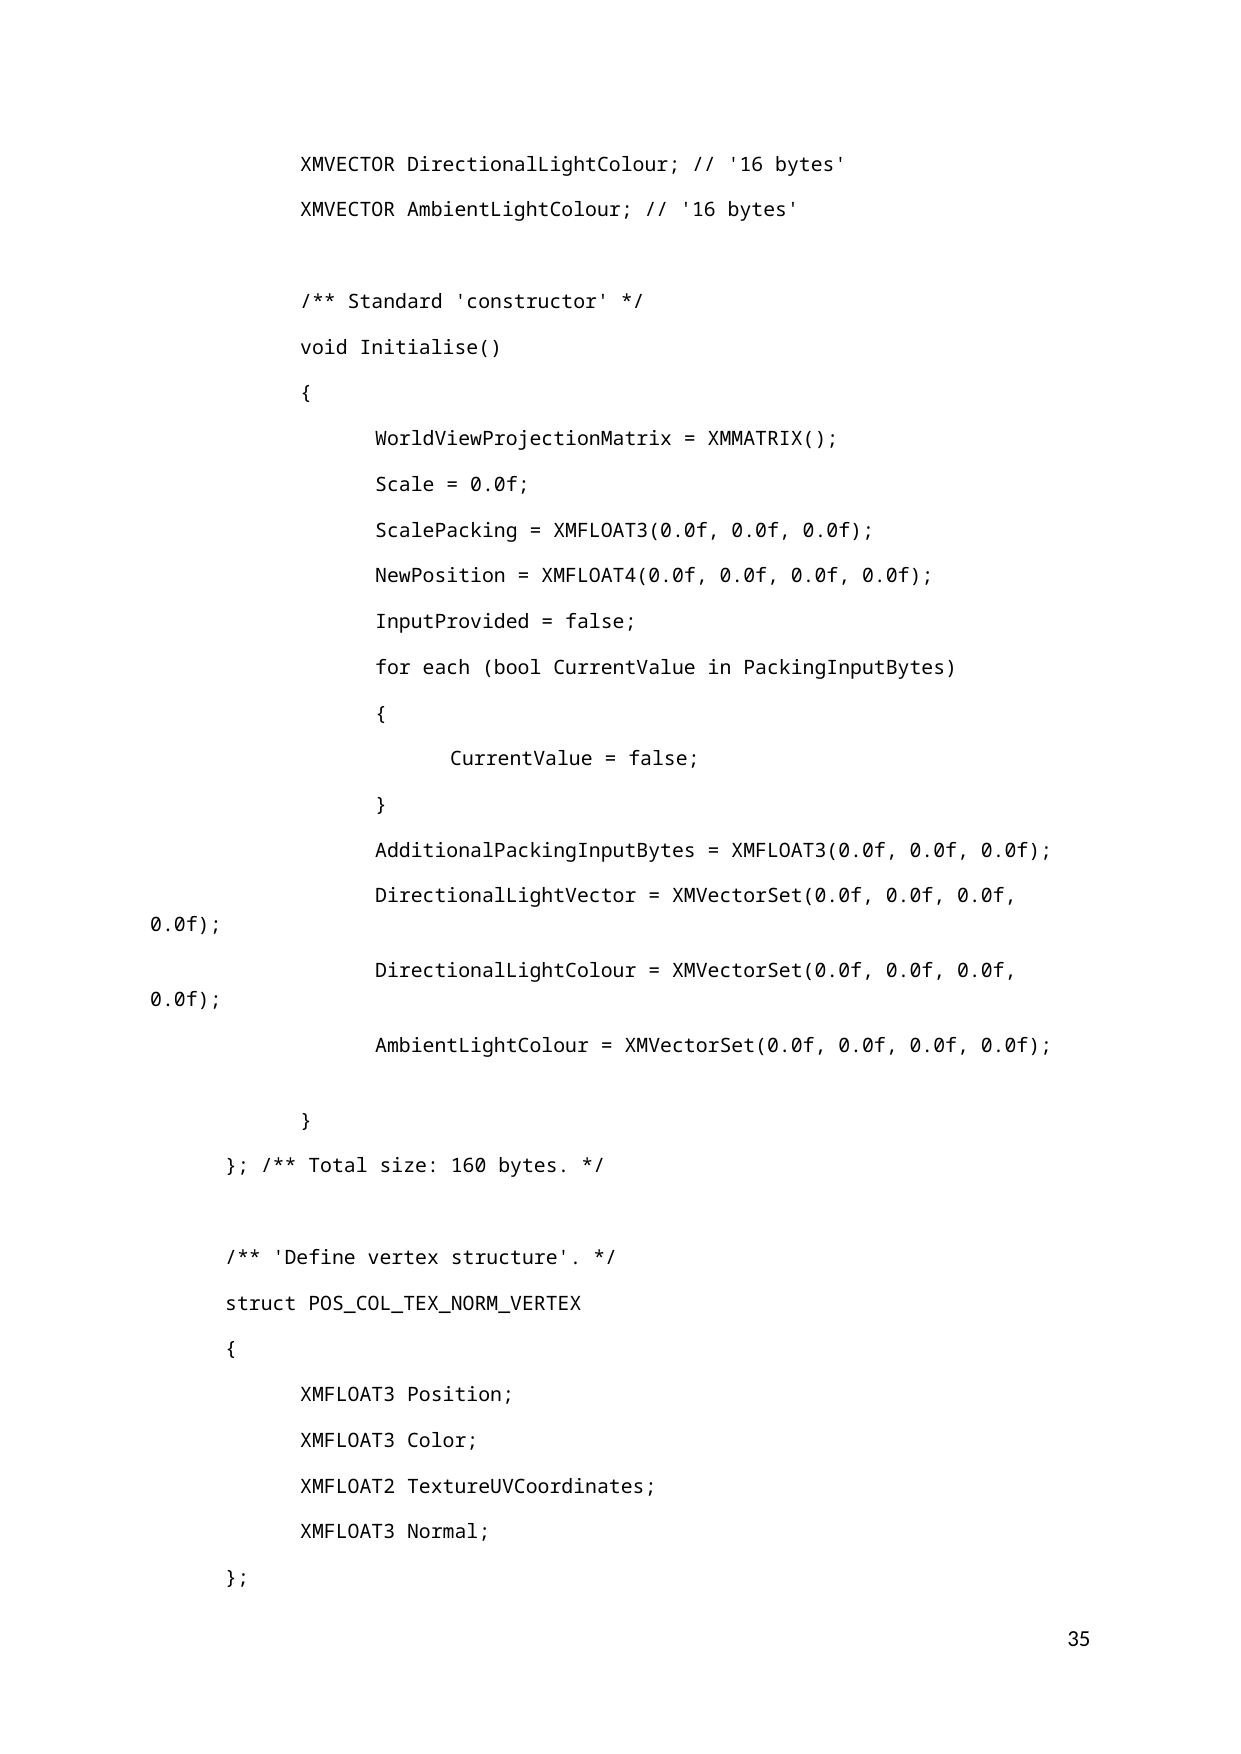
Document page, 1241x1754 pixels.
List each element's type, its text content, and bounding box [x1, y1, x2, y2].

text { [150, 699, 1090, 726]
text Scale = 0.0f; [150, 470, 1090, 497]
text XMVECTOR AmbientLightColour; // '16 bytes' [150, 196, 1090, 223]
text NewPosition = XMFLOAT4(0.0f, 0.0f, 0.0f, 0.0f); [150, 562, 1090, 588]
text AdditionalPackingInputBytes = XMFLOAT3(0.0f, 0.0f, 0.0f); [150, 836, 1090, 863]
text struct POS_COL_TEX_NORM_VERTEX [150, 1289, 1090, 1316]
text { [150, 379, 1090, 406]
text XMFLOAT3 Normal; [150, 1518, 1090, 1544]
text XMVECTOR DirectionalLightColour; // '16 bytes' [150, 150, 1090, 177]
text } [150, 1106, 1090, 1133]
text InputProvided = false; [150, 607, 1090, 634]
text } [150, 790, 1090, 817]
text XMFLOAT3 Position; [150, 1380, 1090, 1407]
text WorldViewProjectionMatrix = XMMATRIX(); [150, 424, 1090, 451]
text /** Standard 'constructor' */ [150, 287, 1090, 314]
text AmbientLightColour = XMVectorSet(0.0f, 0.0f, 0.0f, 0.0f); [150, 1031, 1090, 1087]
text }; [150, 1563, 1090, 1590]
text DirectionalLightVector = XMVectorSet(0.0f, 0.0f, 0.0f, 0.0f); [150, 882, 1090, 938]
text /** 'Define vertex structure'. */ [150, 1243, 1090, 1270]
text XMFLOAT2 TextureUVCoordinates; [150, 1472, 1090, 1499]
text }; /** Total size: 160 bytes. */ [150, 1152, 1090, 1179]
text void Initialise() [150, 333, 1090, 360]
text ScalePacking = XMFLOAT3(0.0f, 0.0f, 0.0f); [150, 516, 1090, 543]
text { [150, 1335, 1090, 1362]
text for each (bool CurrentValue in PackingInputBytes) [150, 653, 1090, 680]
text CurrentValue = false; [150, 744, 1090, 771]
text DirectionalLightColour = XMVectorSet(0.0f, 0.0f, 0.0f, 0.0f); [150, 956, 1090, 1012]
text XMFLOAT3 Color; [150, 1426, 1090, 1453]
